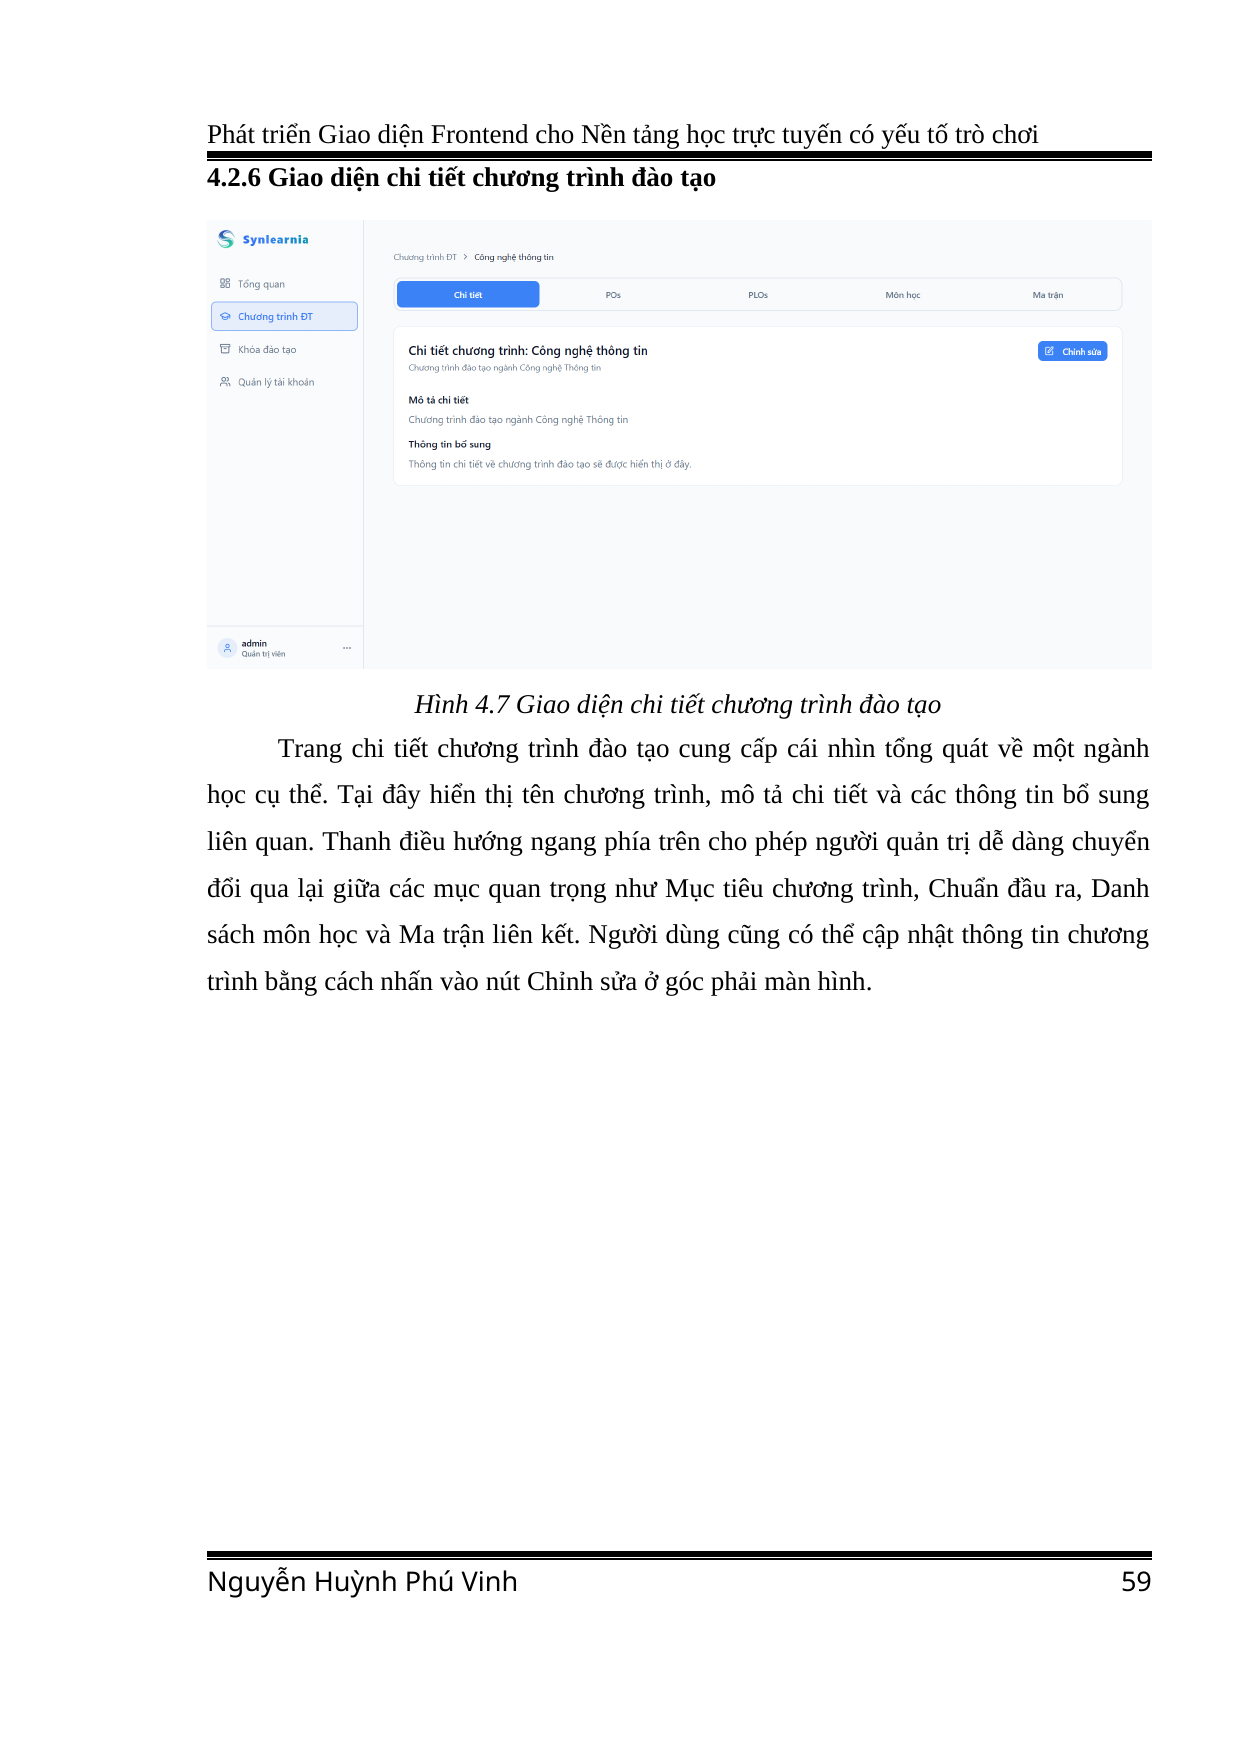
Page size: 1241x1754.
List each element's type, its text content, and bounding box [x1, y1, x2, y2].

text Trang chi tiết chương trình đào tạo cung cấp cái nhìn tổng quát về một ngành học cụ thể. Tại đây hiển thị tên chương trình, mô tả chi tiết và các thông tin bổ sung liên quan. Thanh điều hướng ngang phía trên cho phép người quản trị dễ dàng chuyển đổi qua lại giữa các mục quan trọng như Mục tiêu chương trình, Chuẩn đầu ra, Danh sách môn học và Ma trận liên kết. Người dùng cũng có thể cập nhật thông tin chương trình bằng cách nhấn vào nút Chỉnh sửa ở góc phải màn hình. [207, 732, 1152, 996]
text Hình 4.7 Giao diện chi tiết chương trình đào tạo [207, 688, 1152, 719]
picture [206, 220, 1152, 669]
subtitle Giao diện chi tiết chương trình đào tạo [207, 161, 1152, 192]
